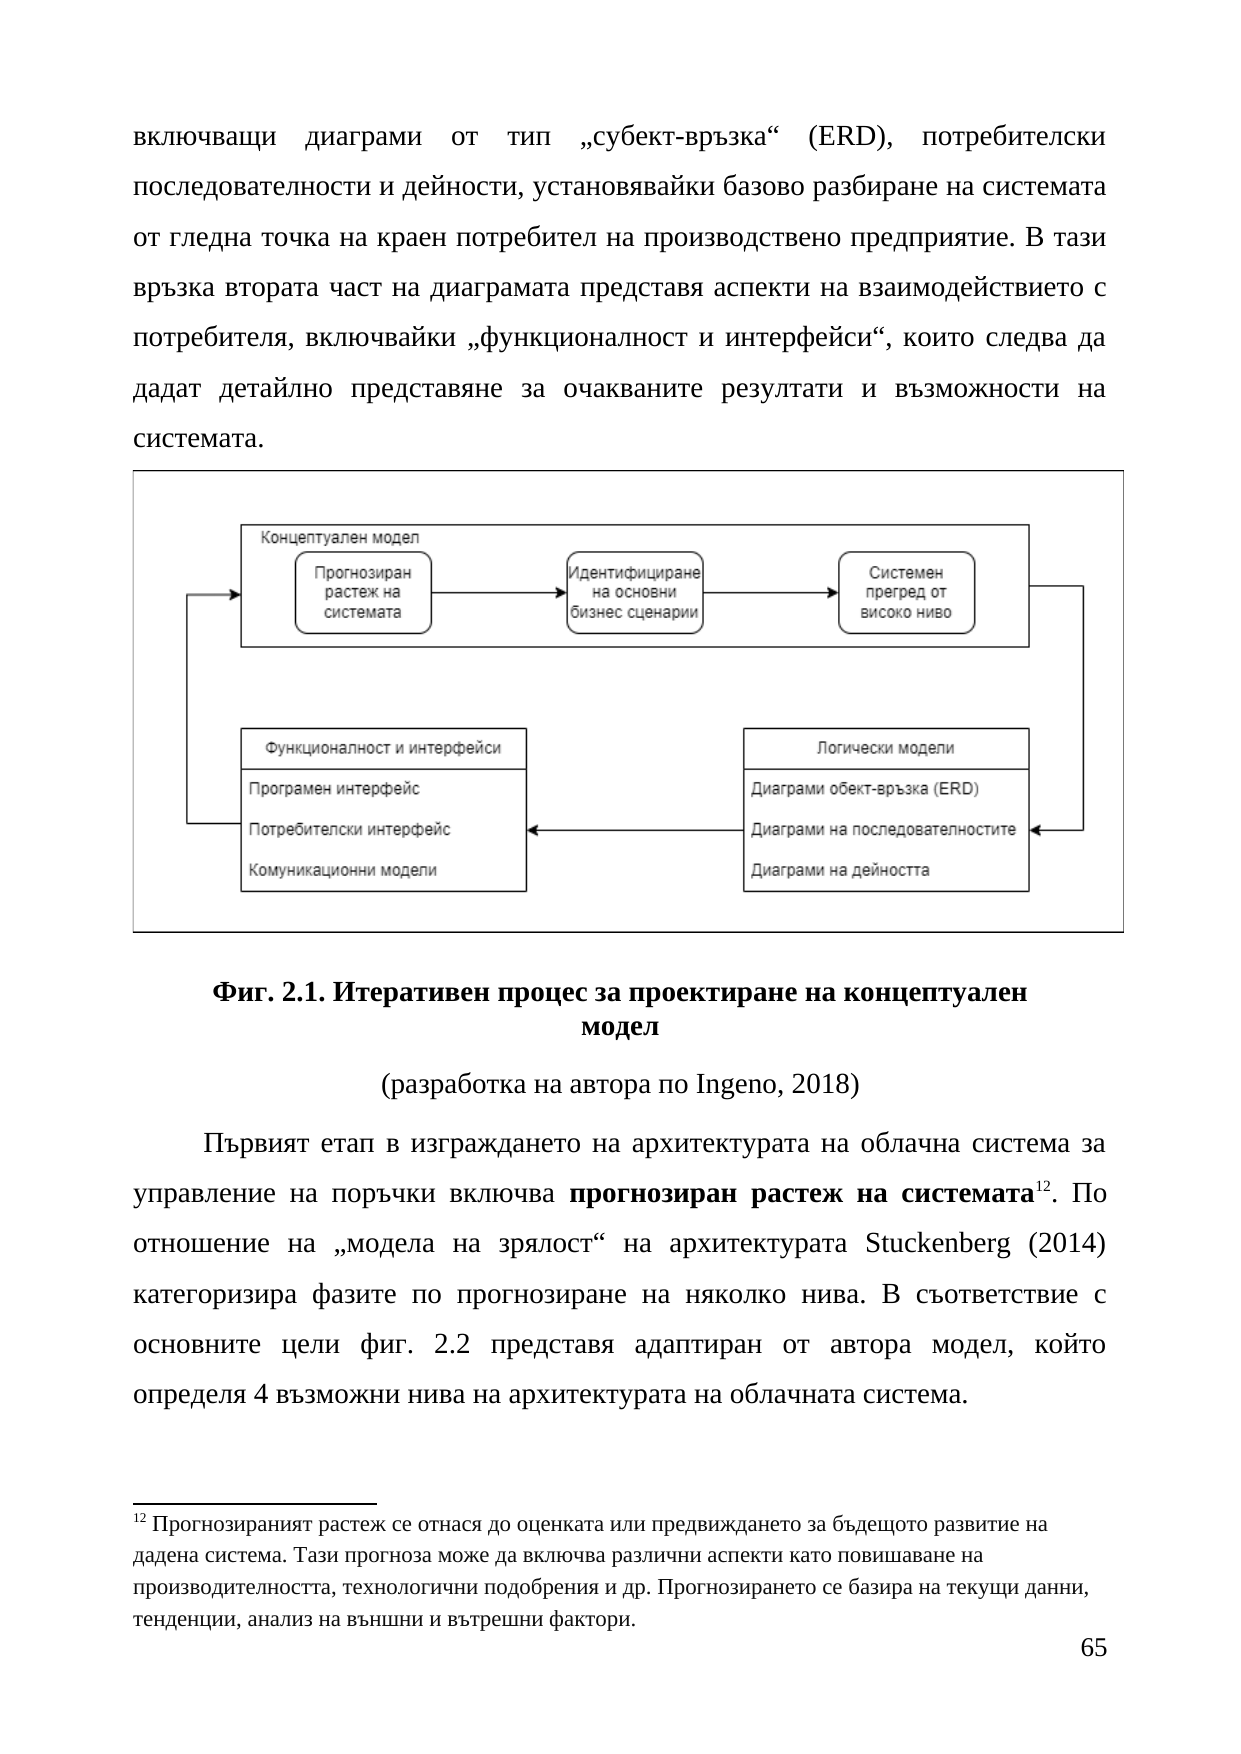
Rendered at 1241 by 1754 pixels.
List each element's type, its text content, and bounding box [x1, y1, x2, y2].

title Фиг. 2.1. Итеративен процес за проектиране на концептуален модел [192, 974, 1048, 1041]
picture [132, 470, 1124, 933]
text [133, 118, 1107, 470]
title (разработка на автора по Ingeno, 2018) [192, 1066, 1048, 1100]
text Първият етап в изграждането на архитектурата на облачна система за управление на поръчки включва прогнозиран растеж на системата. По отношение на „модела на зрялост“ на архитектурата Stuckenberg (2014) категоризира фазите по прогнозиране на няколко нива. В съответствие с основните цели фиг. 2.2 представя адаптиран от автора модел, който определя 4 възможни нива на архитектурата на облачната система. [133, 1125, 1107, 1410]
